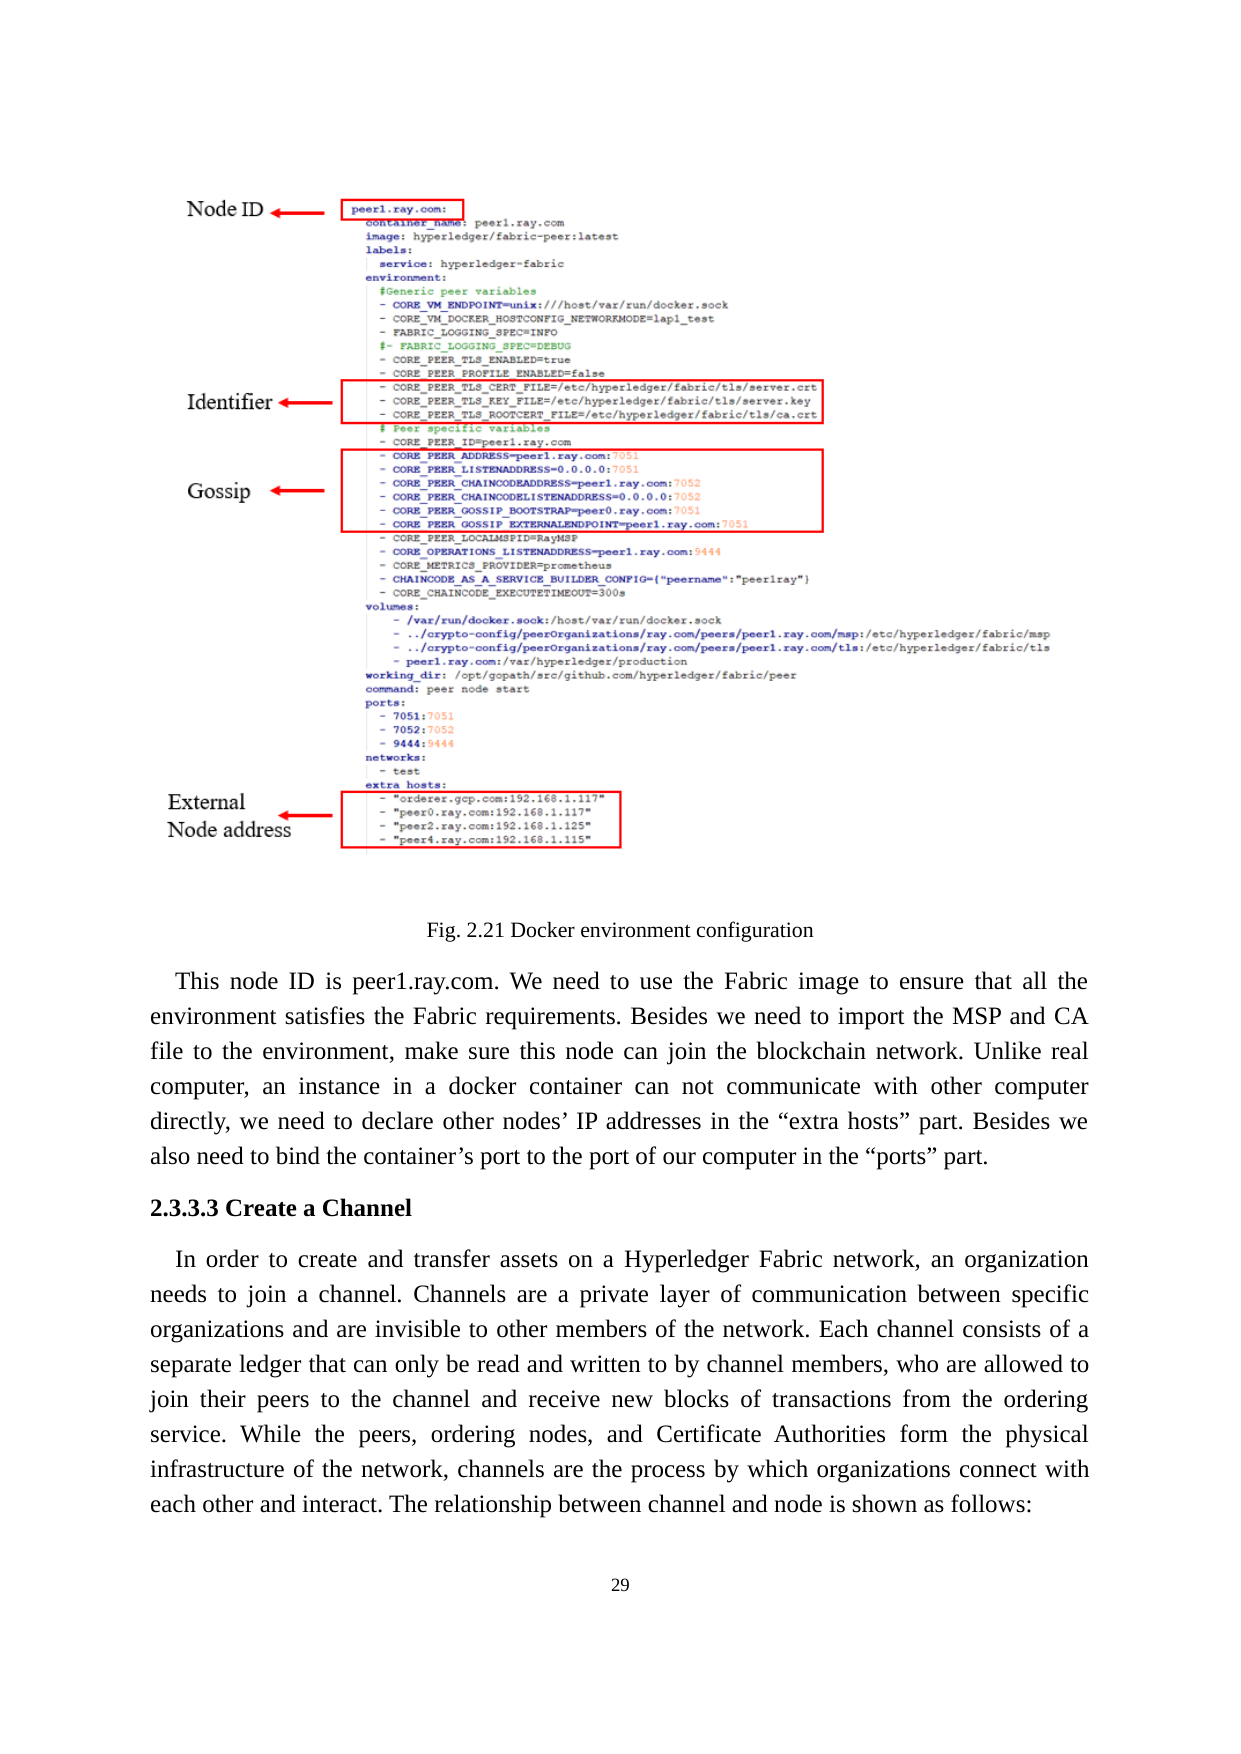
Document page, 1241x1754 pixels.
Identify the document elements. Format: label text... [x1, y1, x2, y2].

picture [150, 163, 1091, 896]
text Fig. 2.21 Docker environment configuration [150, 913, 1090, 946]
text This node ID is peer1.ray.com. We need to use the Fabric image to ensure that all the environment satisfies the Fabric requirements. Besides we need to import the MSP and CA file to the environment, make sure this node can join the blockchain network. Unlike real computer, an instance in a docker container can not communicate with other computer directly, we need to declare other nodes’ IP addresses in the “extra hosts” part. Besides we also need to bind the container’s port to the port of our computer in the “ports” part. [150, 964, 1090, 1172]
subtitle 2.3.3.3 Create a Channel [150, 1191, 1090, 1223]
text In order to create and transfer assets on a Hyperledger Fabric network, an organization needs to join a channel. Channels are a private layer of communication between specific organizations and are invisible to other members of the network. Each channel consists of a separate ledger that can only be read and written to by channel members, who are allowed to join their peers to the channel and receive new blocks of transactions from the ordering service. While the peers, ordering nodes, and Certificate Authorities form the physical infrastructure of the network, channels are the process by which organizations connect with each other and interact. The relationship between channel and node is shown as follows: [150, 1242, 1090, 1520]
